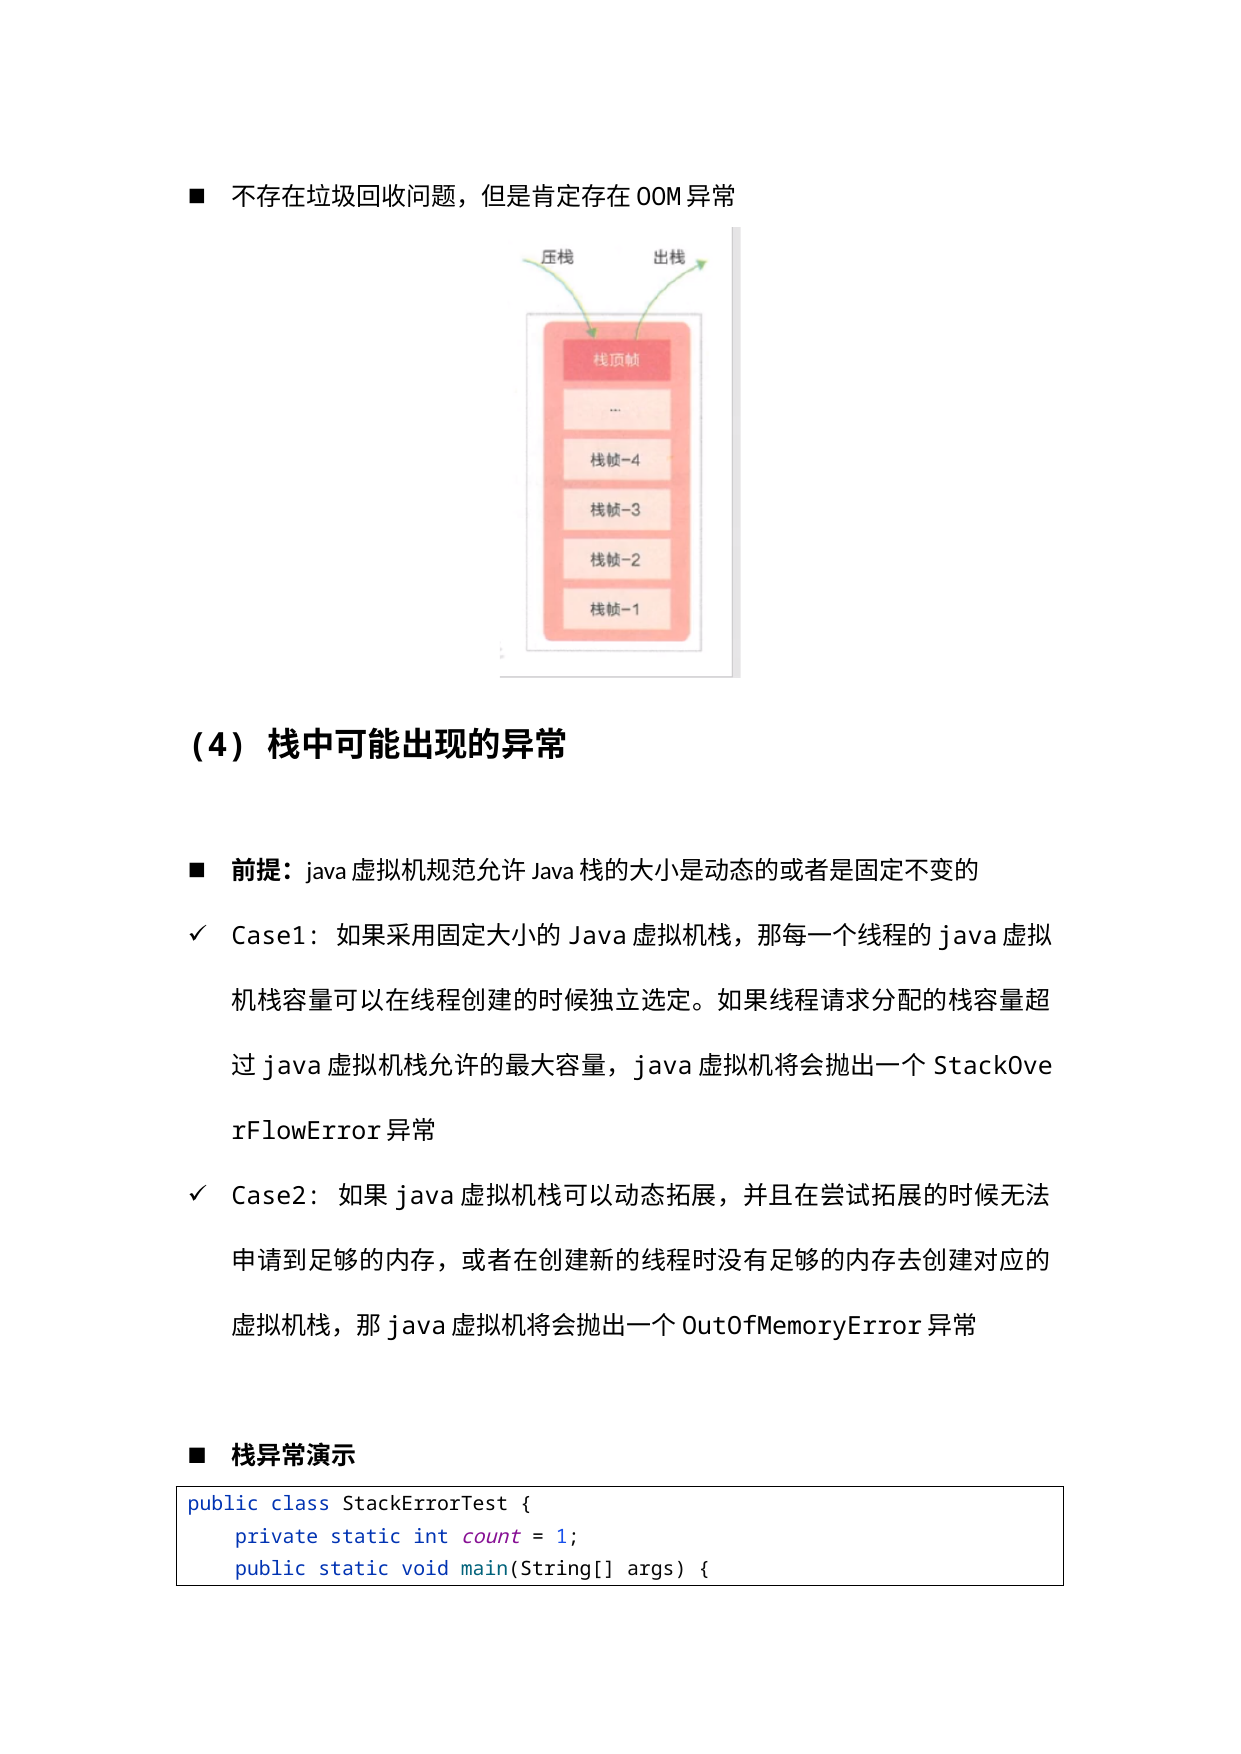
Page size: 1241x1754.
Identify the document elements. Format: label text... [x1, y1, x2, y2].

subtitle 栈中可能出现的异常 [187, 709, 1053, 774]
list 不存在垃圾回收问题，但是肯定存在OOM异常 [187, 162, 1053, 227]
picture [499, 227, 741, 678]
list 前提：java虚拟机规范允许Java栈的大小是动态的或者是固定不变的 [187, 836, 1053, 901]
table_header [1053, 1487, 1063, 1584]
list Case2: 如果java虚拟机栈可以动态拓展，并且在尝试拓展的时候无法申请到足够的内存，或者在创建新的线程时没有足够的内存去创建对应的虚拟机栈，那java虚拟机将会抛出一个 OutOfMemoryError异常 [187, 1161, 1053, 1356]
list 栈异常演示 [187, 1421, 1053, 1486]
list Case1: 如果采用固定大小的Java虚拟机栈，那每一个线程的java虚拟机栈容量可以在线程创建的时候独立选定。如果线程请求分配的栈容量超过java虚拟机栈允许的最大容量，java虚拟机将会抛出一个 StackOverFlowError异常 [187, 901, 1053, 1161]
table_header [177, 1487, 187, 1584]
